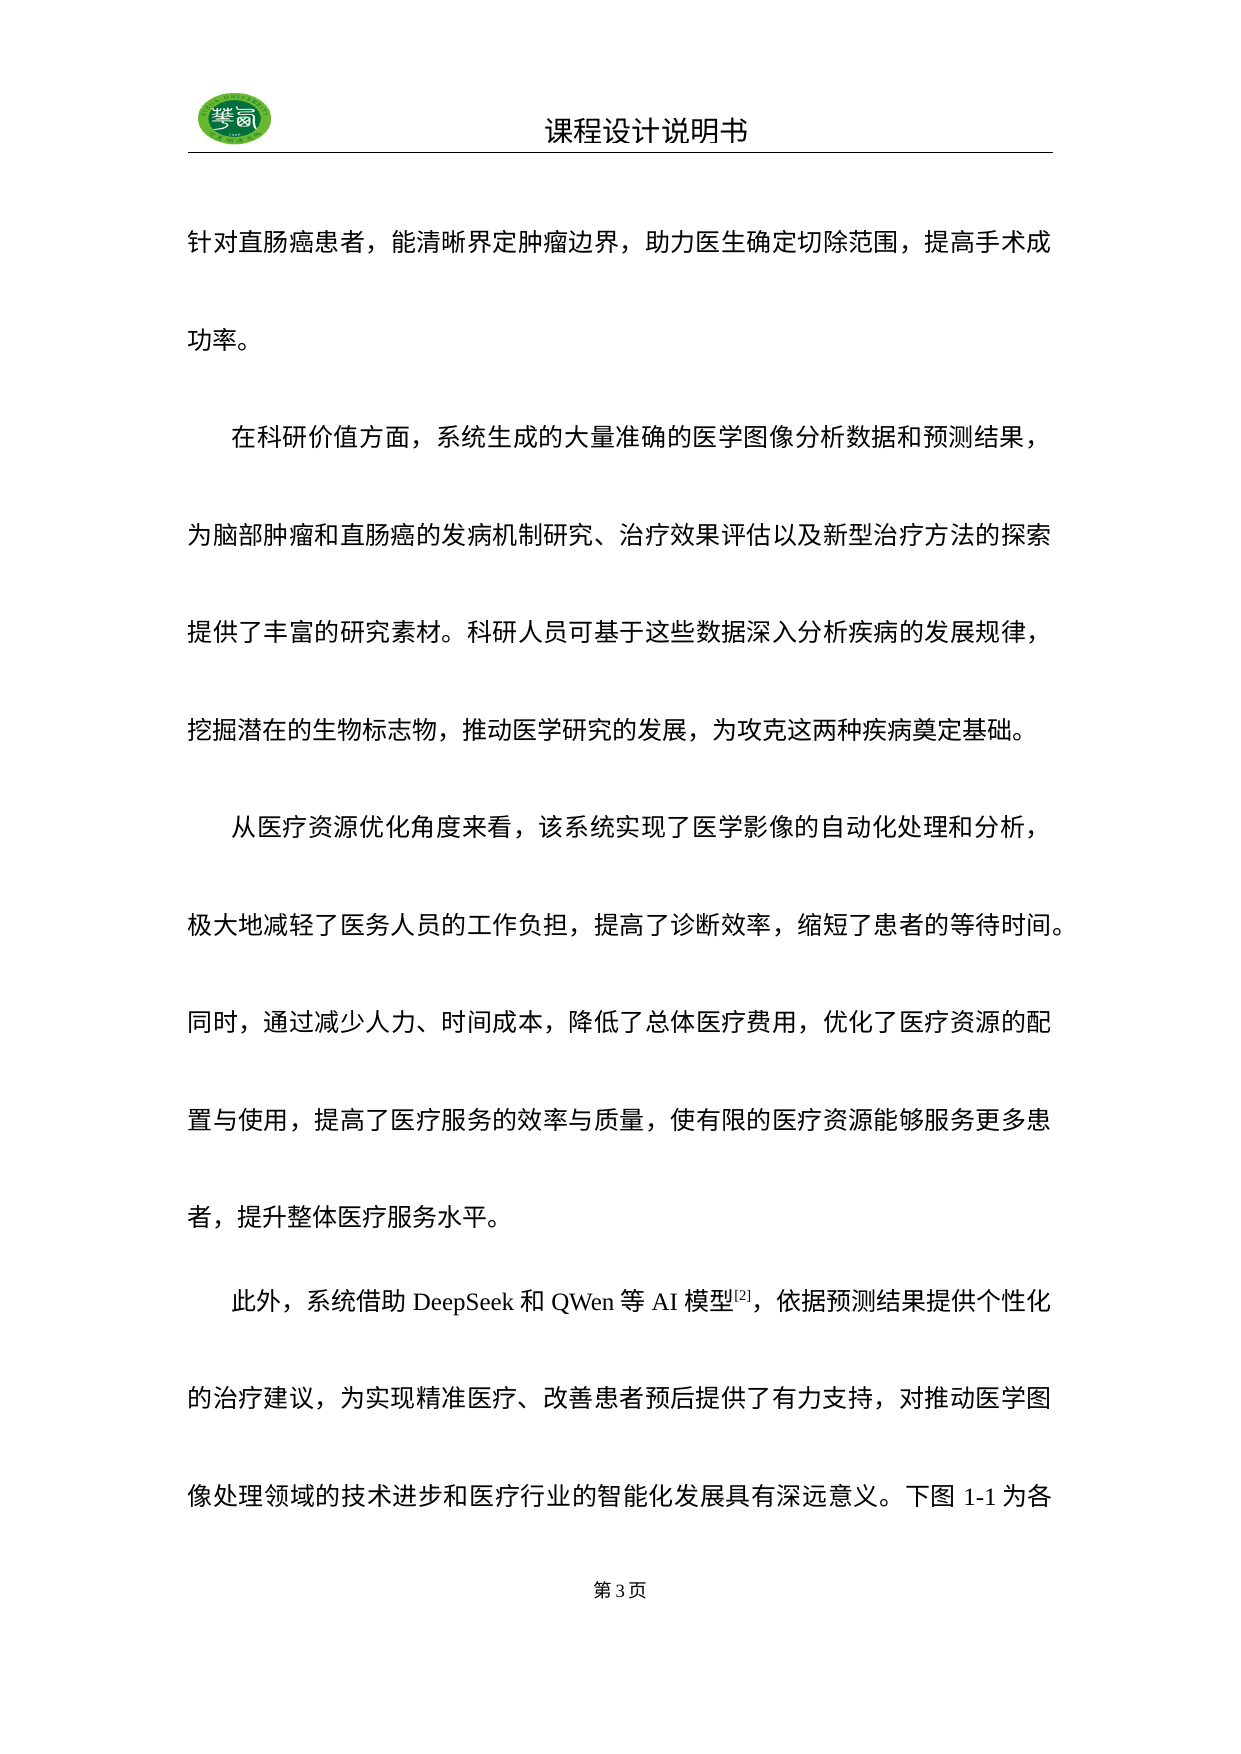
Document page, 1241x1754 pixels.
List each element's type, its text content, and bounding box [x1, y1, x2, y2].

text 从医疗资源优化角度来看，该系统实现了医学影像的自动化处理和分析，极大地减轻了医务人员的工作负担，提高了诊断效率，缩短了患者的等待时间。同时，通过减少人力、时间成本，降低了总体医疗费用，优化了医疗资源的配置与使用，提高了医疗服务的效率与质量，使有限的医疗资源能够服务更多患者，提升整体医疗服务水平。 [187, 793, 1053, 1248]
picture [187, 88, 282, 150]
text 此外，系统借助 DeepSeek 和 QWen 等 AI 模型[2]，依据预测结果提供个性化的治疗建议，为实现精准医疗、改善患者预后提供了有力支持，对推动医学图像处理领域的技术进步和医疗行业的智能化发展具有深远意义。下图1-1为各类医学图像展示。 [187, 1267, 1053, 1527]
text 在科研价值方面，系统生成的大量准确的医学图像分析数据和预测结果，为脑部肿瘤和直肠癌的发病机制研究、治疗效果评估以及新型治疗方法的探索提供了丰富的研究素材。科研人员可基于这些数据深入分析疾病的发展规律，挖掘潜在的生物标志物，推动医学研究的发展，为攻克这两种疾病奠定基础。​ [187, 403, 1053, 761]
